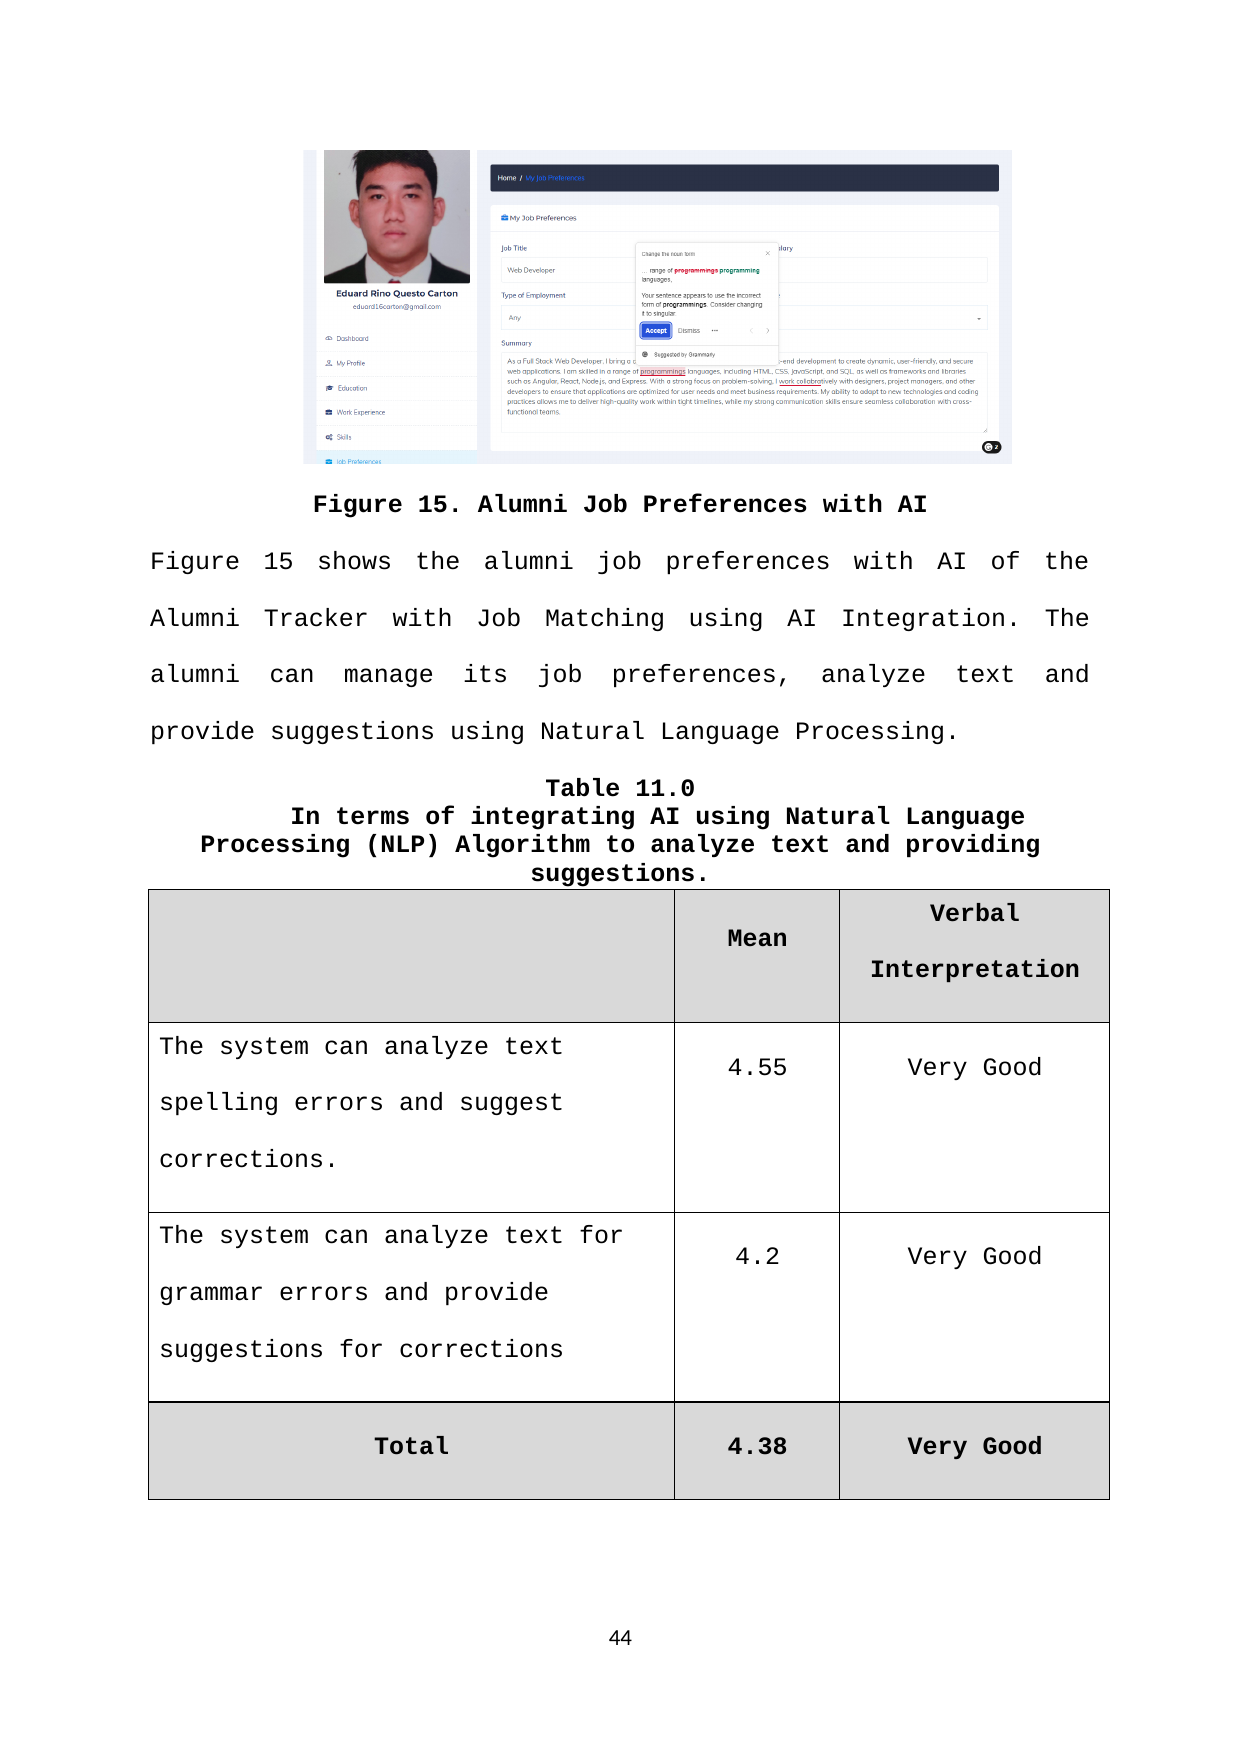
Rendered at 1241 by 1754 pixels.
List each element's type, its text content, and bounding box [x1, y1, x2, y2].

text Figure 15. Alumni Job Preferences with AI [150, 492, 1090, 520]
table_cell Very Good [840, 1213, 1109, 1401]
text Figure 15 shows the alumni job preferences with AI of the Alumni Tracker with Job Matching using AI Integration. The alumni can manage its job preferences, analyze text and provide suggestions using Natural Language Processing. [150, 549, 1090, 747]
table_header Verbal Interpretation [840, 890, 1109, 1022]
table_cell 4.2 [675, 1213, 839, 1401]
table_cell Very Good [840, 1403, 1109, 1499]
table_cell 4.55 [675, 1023, 839, 1212]
table_cell Very Good [840, 1023, 1109, 1212]
picture [303, 150, 1012, 464]
table_header [149, 890, 674, 1022]
text In terms of integrating AI using Natural Language Processing (NLP) Algorithm to analyze text and providing suggestions. [150, 804, 1090, 889]
table_cell 4.38 [675, 1403, 839, 1499]
table_cell The system can analyze text for grammar errors and provide suggestions for corrections [149, 1213, 674, 1401]
text Table 11.0 [150, 775, 1090, 804]
table_header Mean [675, 890, 839, 1022]
table_cell Total [149, 1403, 674, 1499]
table_cell The system can analyze text spelling errors and suggest corrections. [149, 1023, 674, 1212]
